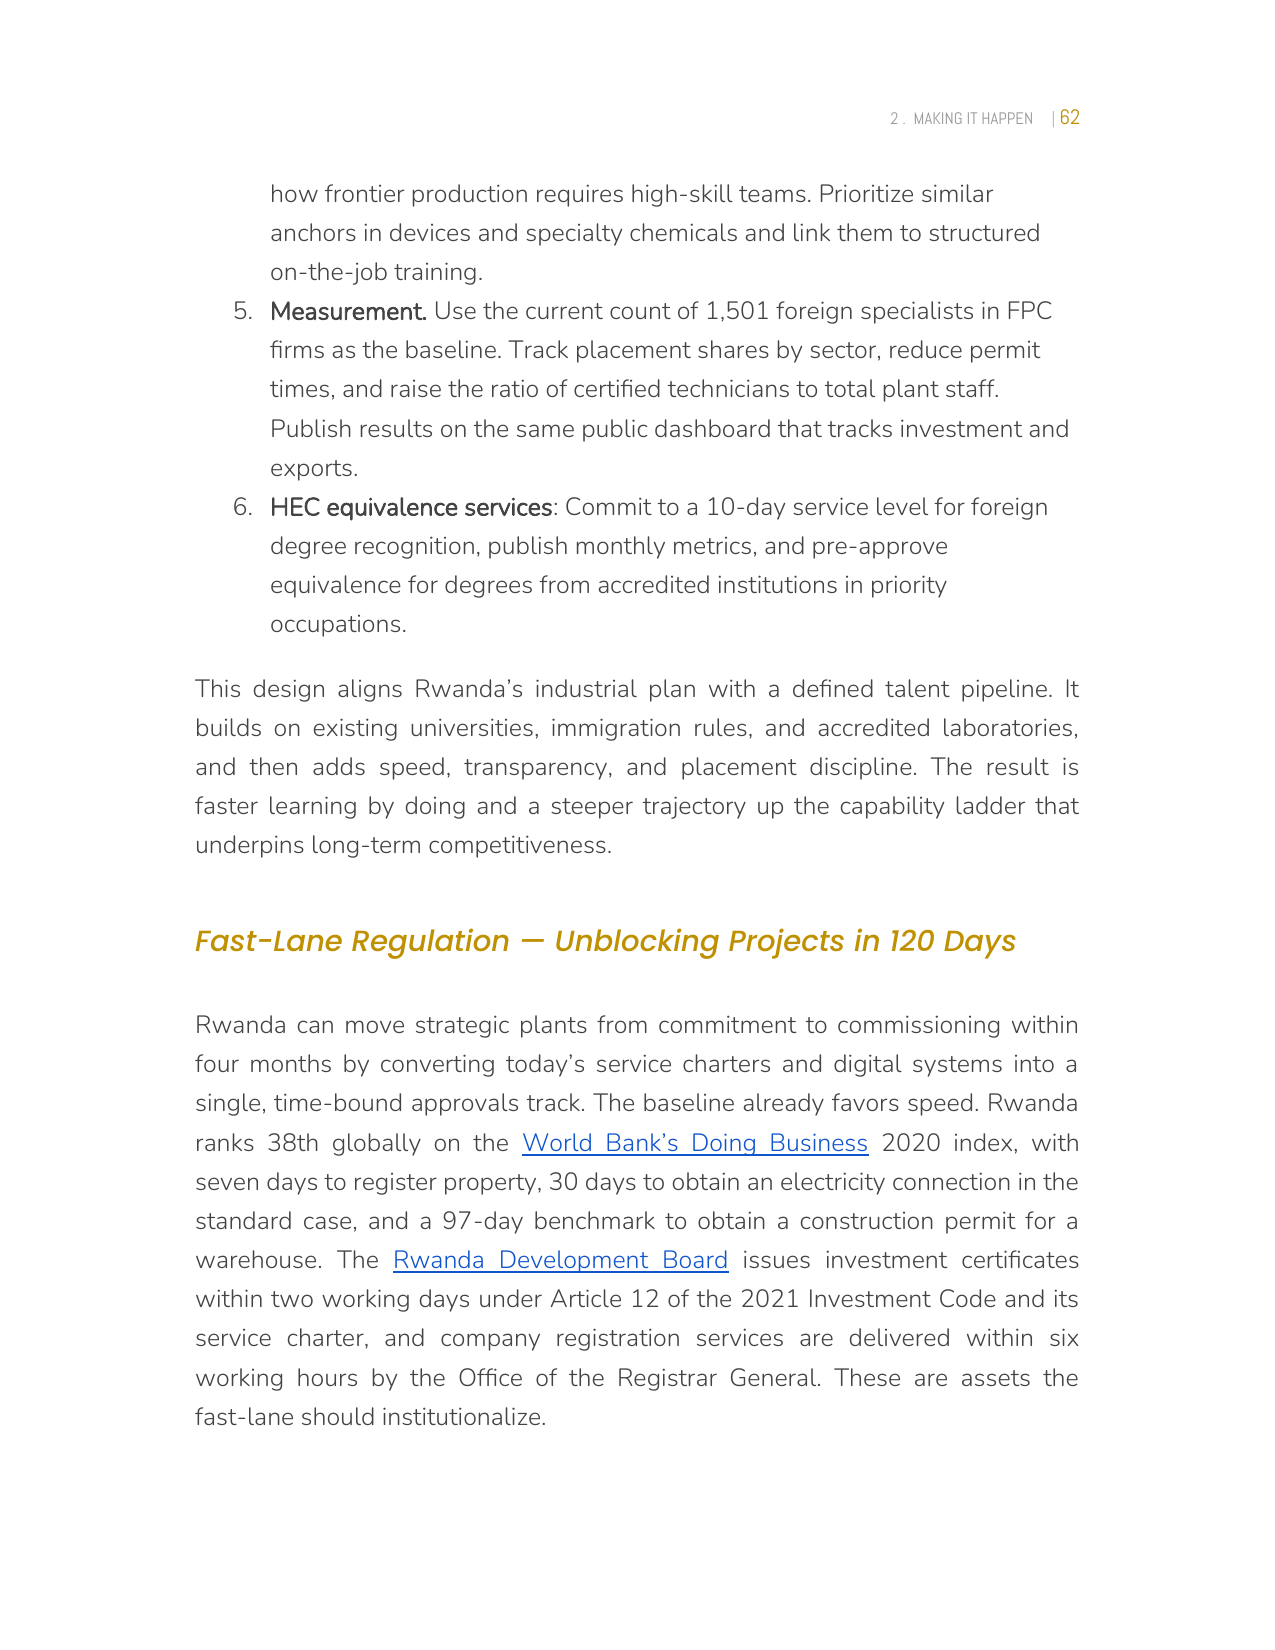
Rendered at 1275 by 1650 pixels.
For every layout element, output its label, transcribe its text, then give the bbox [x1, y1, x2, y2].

text This design aligns Rwanda’s industrial plan with a defined talent pipeline. It builds on existing universities, immigration rules, and accredited laboratories, and then adds speed, transparency, and placement discipline. The result is faster learning by doing and a steeper trajectory up the capability ladder that underpins long-term competitiveness. [195, 672, 1080, 862]
list Measurement. Use the current count of 1,501 foreign specialists in FPC firms as the baseline. Track placement shares by sector, reduce permit times, and raise the ratio of certified technicians to total plant staff. Publish results on the same public dashboard that tracks investment and exports. [232, 294, 1080, 485]
list HEC equivalence services: Commit to a 10-day service level for foreign degree recognition, publish monthly metrics, and pre-approve equivalence for degrees from accredited institutions in priority occupations. [232, 490, 1080, 642]
subtitle Fast-Lane Regulation — Unblocking Projects in 120 Days [195, 917, 1080, 961]
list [232, 177, 1080, 289]
text Rwanda can move strategic plants from commitment to commissioning within four months by converting today’s service charters and digital systems into a single, time‑bound approvals track. The baseline already favors speed. Rwanda ranks 38th globally on the World Bank’s Doing Business 2020 index, with seven days to register property, 30 days to obtain an electricity connection in the standard case, and a 97‑day benchmark to obtain a construction permit for a warehouse. The Rwanda Development Board issues investment certificates within two working days under Article 12 of the 2021 Investment Code and its service charter, and company registration services are delivered within six working hours by the Office of the Registrar General. These are assets the fast‑lane should institutionalize. [195, 1008, 1080, 1434]
